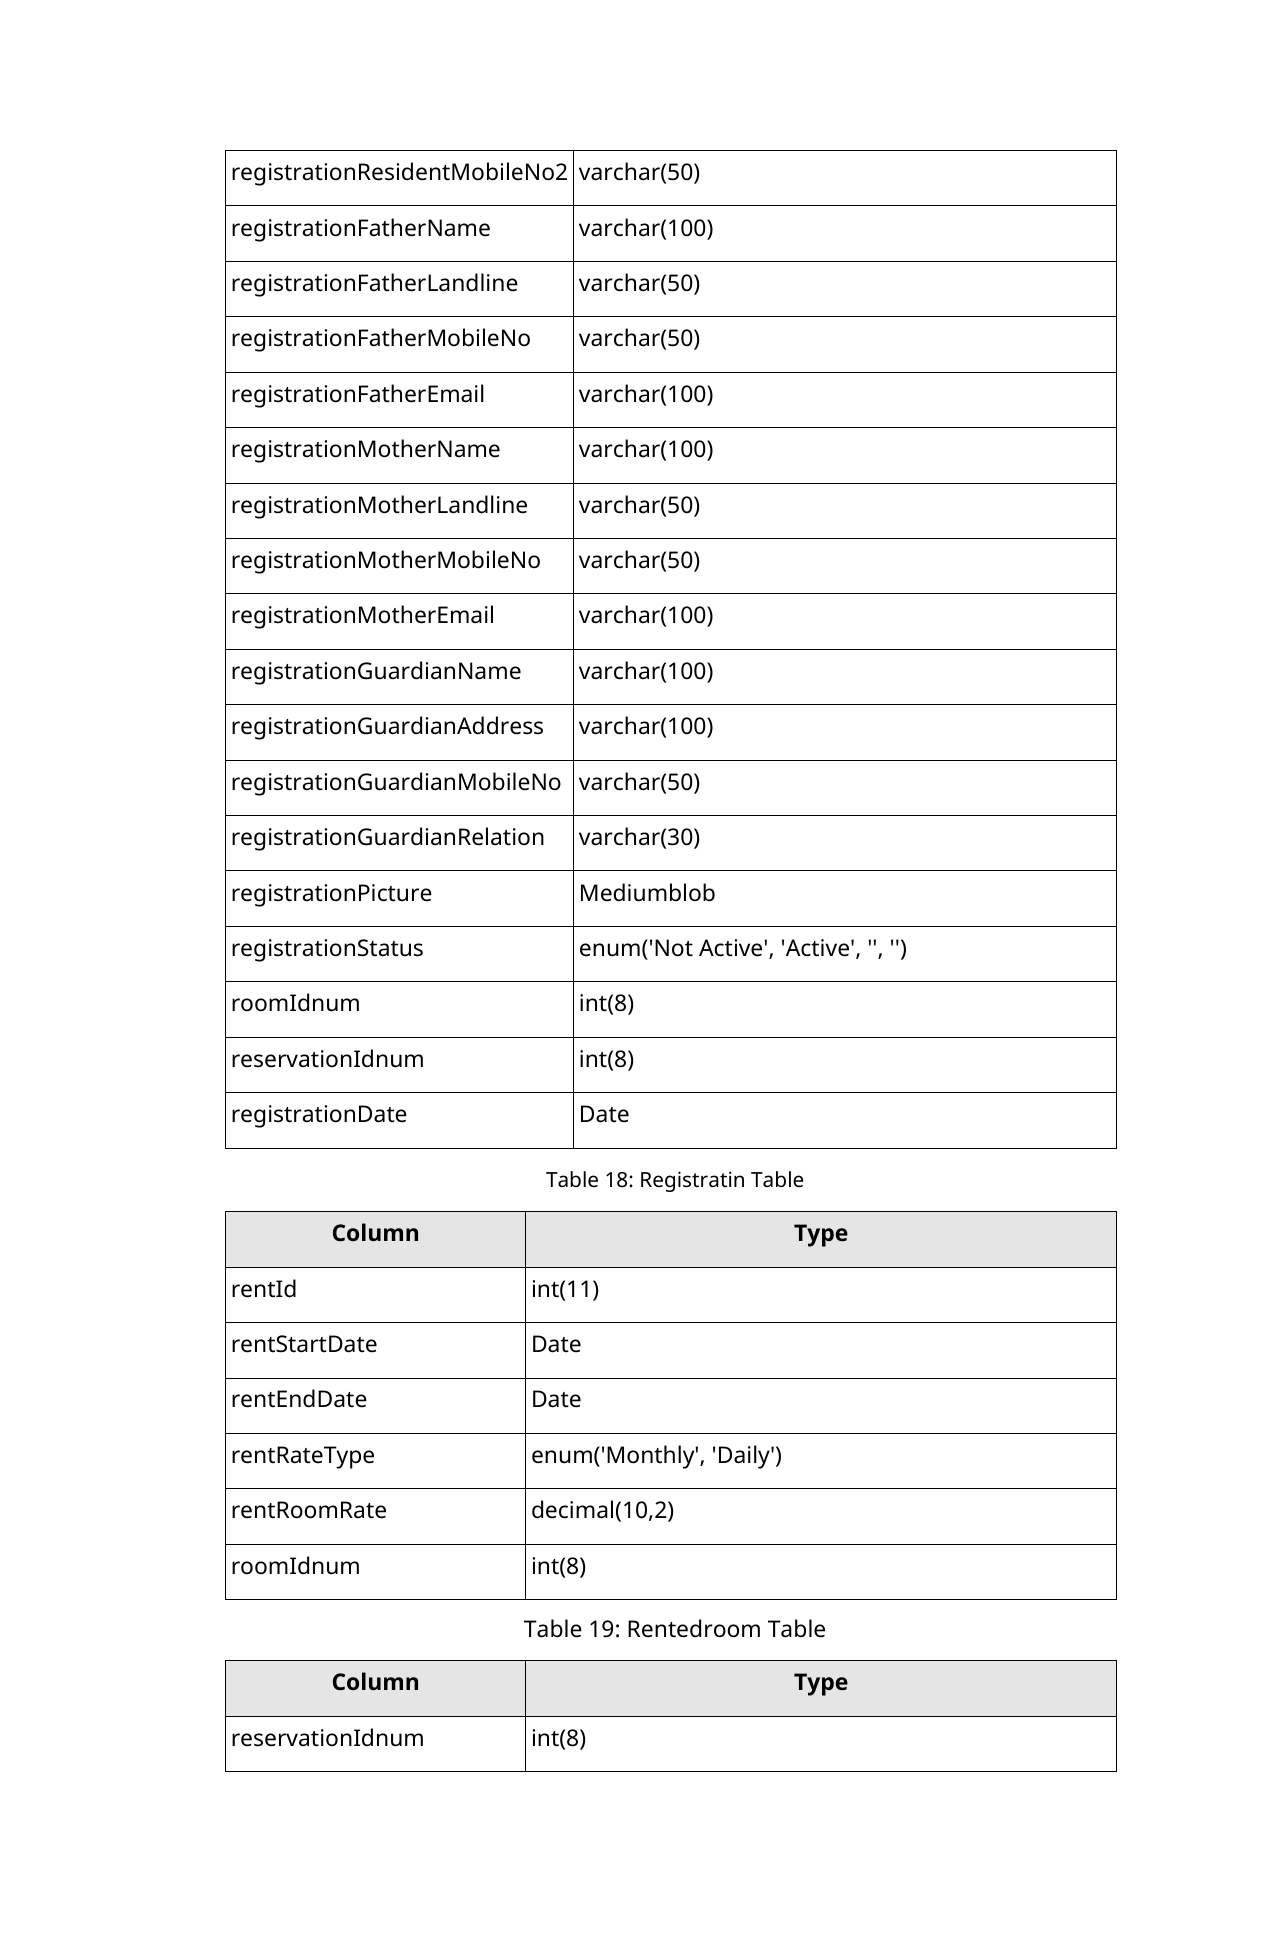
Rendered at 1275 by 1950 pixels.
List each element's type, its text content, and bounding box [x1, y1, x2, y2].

table_cell registrationFatherLandline [226, 262, 573, 316]
table_cell reservationIdnum [226, 1038, 573, 1092]
table_cell int(8) [574, 982, 1116, 1037]
table_cell varchar(100) [574, 594, 1116, 649]
table_cell registrationFatherName [226, 206, 573, 261]
subtitle Table 18: Registratin Table [225, 1165, 1125, 1193]
table_cell registrationMotherMobileNo [226, 539, 573, 593]
table_header Type [526, 1212, 1116, 1267]
table_cell registrationGuardianName [226, 650, 573, 704]
table_cell varchar(50) [574, 484, 1116, 538]
table_cell varchar(100) [574, 650, 1116, 704]
table_cell varchar(50) [574, 151, 1116, 205]
table_cell int(8) [526, 1717, 1116, 1771]
table_cell registrationMotherEmail [226, 594, 573, 649]
table_cell rentEndDate [226, 1379, 525, 1433]
table_cell Mediumblob [574, 871, 1116, 926]
table_cell registrationMotherLandline [226, 484, 573, 538]
table_cell registrationPicture [226, 871, 573, 926]
table_cell roomIdnum [226, 982, 573, 1037]
table_cell varchar(50) [574, 317, 1116, 372]
table_cell Date [526, 1323, 1116, 1377]
table_cell Date [574, 1093, 1116, 1147]
table_cell registrationGuardianAddress [226, 705, 573, 759]
table_cell varchar(50) [574, 761, 1116, 815]
table_cell int(8) [574, 1038, 1116, 1092]
table_cell enum('Monthly', 'Daily') [526, 1434, 1116, 1488]
table_cell registrationFatherEmail [226, 373, 573, 427]
table_cell reservationIdnum [226, 1717, 525, 1771]
table_cell decimal(10,2) [526, 1489, 1116, 1544]
table_cell varchar(100) [574, 428, 1116, 482]
table_cell registrationResidentMobileNo2 [226, 151, 573, 205]
table_cell varchar(50) [574, 539, 1116, 593]
table_cell rentId [226, 1268, 525, 1322]
table_cell rentStartDate [226, 1323, 525, 1377]
table_cell int(8) [526, 1545, 1116, 1599]
table_cell registrationStatus [226, 927, 573, 981]
table_header Column [226, 1661, 525, 1716]
table_cell varchar(100) [574, 705, 1116, 759]
subtitle Table 19: Rentedroom Table [225, 1613, 1125, 1644]
table_header Column [226, 1212, 525, 1267]
table_header Type [526, 1661, 1116, 1716]
table_cell registrationDate [226, 1093, 573, 1147]
table_cell registrationGuardianRelation [226, 816, 573, 870]
table_cell varchar(50) [574, 262, 1116, 316]
table_cell rentRateType [226, 1434, 525, 1488]
table_cell registrationFatherMobileNo [226, 317, 573, 372]
table_cell rentRoomRate [226, 1489, 525, 1544]
table_cell registrationMotherName [226, 428, 573, 482]
table_cell registrationGuardianMobileNo [226, 761, 573, 815]
table_cell Date [526, 1379, 1116, 1433]
table_cell varchar(100) [574, 373, 1116, 427]
table_cell varchar(100) [574, 206, 1116, 261]
table_cell enum('Not Active', 'Active', '', '') [574, 927, 1116, 981]
table_cell roomIdnum [226, 1545, 525, 1599]
table_cell varchar(30) [574, 816, 1116, 870]
table_cell int(11) [526, 1268, 1116, 1322]
